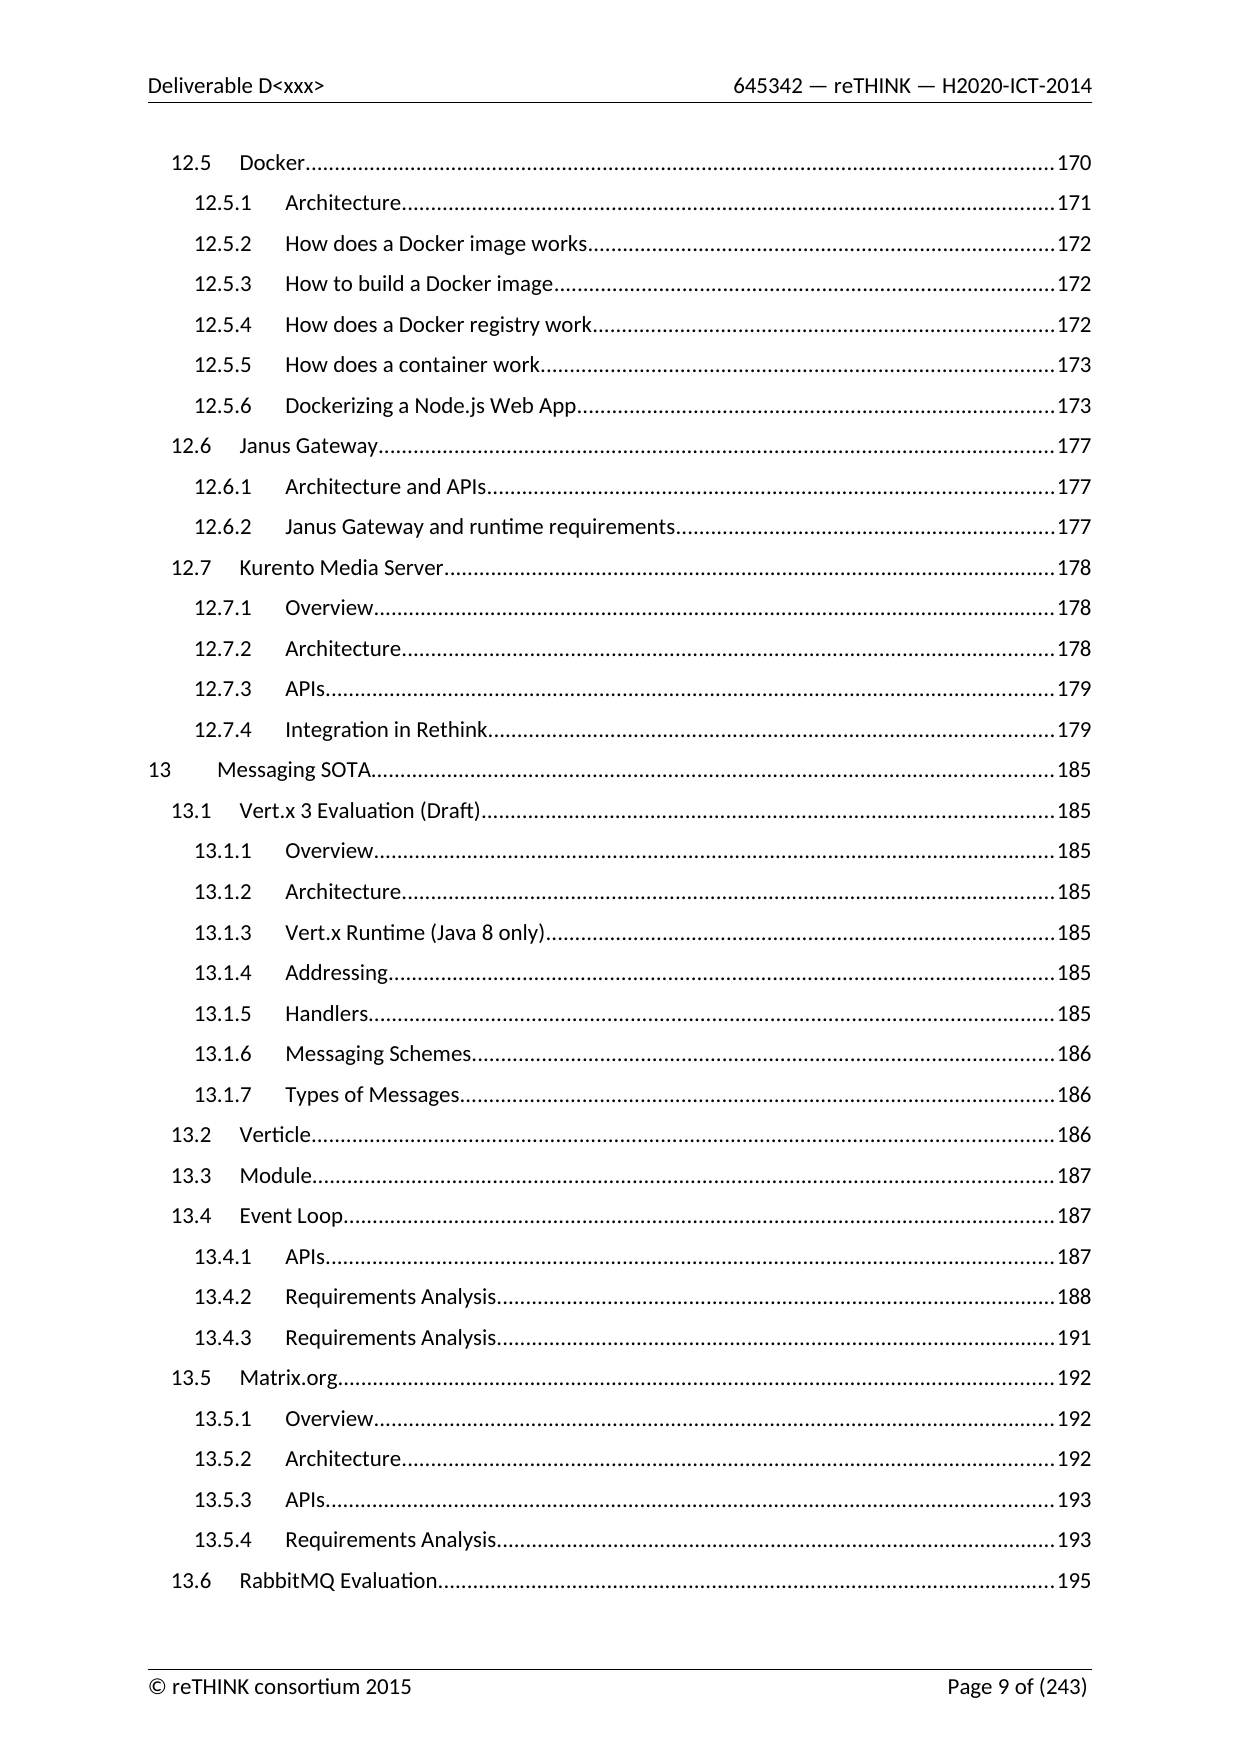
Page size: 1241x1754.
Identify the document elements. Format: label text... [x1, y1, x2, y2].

text 13.1.4 Addressing 185 [193, 958, 1092, 986]
text 12.7 Kurento Media Server 178 [171, 553, 1092, 581]
text 12.5.5 How does a container work 173 [193, 350, 1092, 378]
text 13.2 Verticle 186 [171, 1120, 1092, 1148]
text 12.5.2 How does a Docker image works 172 [193, 229, 1092, 257]
text 13.5 Matrix.org 192 [171, 1363, 1092, 1391]
text 12.6 Janus Gateway 177 [171, 431, 1092, 459]
text 12.5.6 Dockerizing a Node.js Web App 173 [193, 391, 1092, 419]
text 13.1.7 Types of Messages 186 [193, 1080, 1092, 1108]
text 13.5.3 APIs 193 [193, 1485, 1092, 1513]
text 13.4 Event Loop 187 [171, 1201, 1092, 1229]
text 12.7.2 Architecture 178 [193, 634, 1092, 662]
text 13.4.3 Requirements Analysis 191 [193, 1323, 1092, 1351]
text 13.6 RabbitMQ Evaluation 195 [171, 1566, 1092, 1594]
text 13.1.2 Architecture 185 [193, 877, 1092, 905]
text 13.5.1 Overview 192 [193, 1404, 1092, 1432]
text 12.6.2 Janus Gateway and runtime requirements 177 [193, 512, 1092, 540]
text 12.5.1 Architecture 171 [193, 188, 1092, 216]
text 13.1.5 Handlers 185 [193, 999, 1092, 1027]
text 12.5.4 How does a Docker registry work 172 [193, 310, 1092, 338]
text 13.4.1 APIs 187 [193, 1242, 1092, 1270]
text 13.4.2 Requirements Analysis 188 [193, 1282, 1092, 1310]
text 13.1.1 Overview 185 [193, 837, 1092, 864]
text 12.7.4 Integration in Rethink 179 [193, 715, 1092, 743]
text 13.1.6 Messaging Schemes 186 [193, 1039, 1092, 1067]
text 13.5.2 Architecture 192 [193, 1444, 1092, 1472]
text 13.3 Module 187 [171, 1161, 1092, 1189]
text 13 Messaging SOTA 185 [148, 756, 1092, 783]
text 12.6.1 Architecture and APIs 177 [193, 472, 1092, 500]
text 12.7.1 Overview 178 [193, 593, 1092, 621]
text 12.7.3 APIs 179 [193, 674, 1092, 702]
text 13.5.4 Requirements Analysis 193 [193, 1525, 1092, 1553]
text 13.1.3 Vert.x Runtime (Java 8 only) 185 [193, 918, 1092, 946]
text 12.5.3 How to build a Docker image 172 [193, 269, 1092, 297]
text 13.1 Vert.x 3 Evaluation (Draft) 185 [171, 796, 1092, 824]
text 12.5 Docker 170 [171, 148, 1092, 176]
